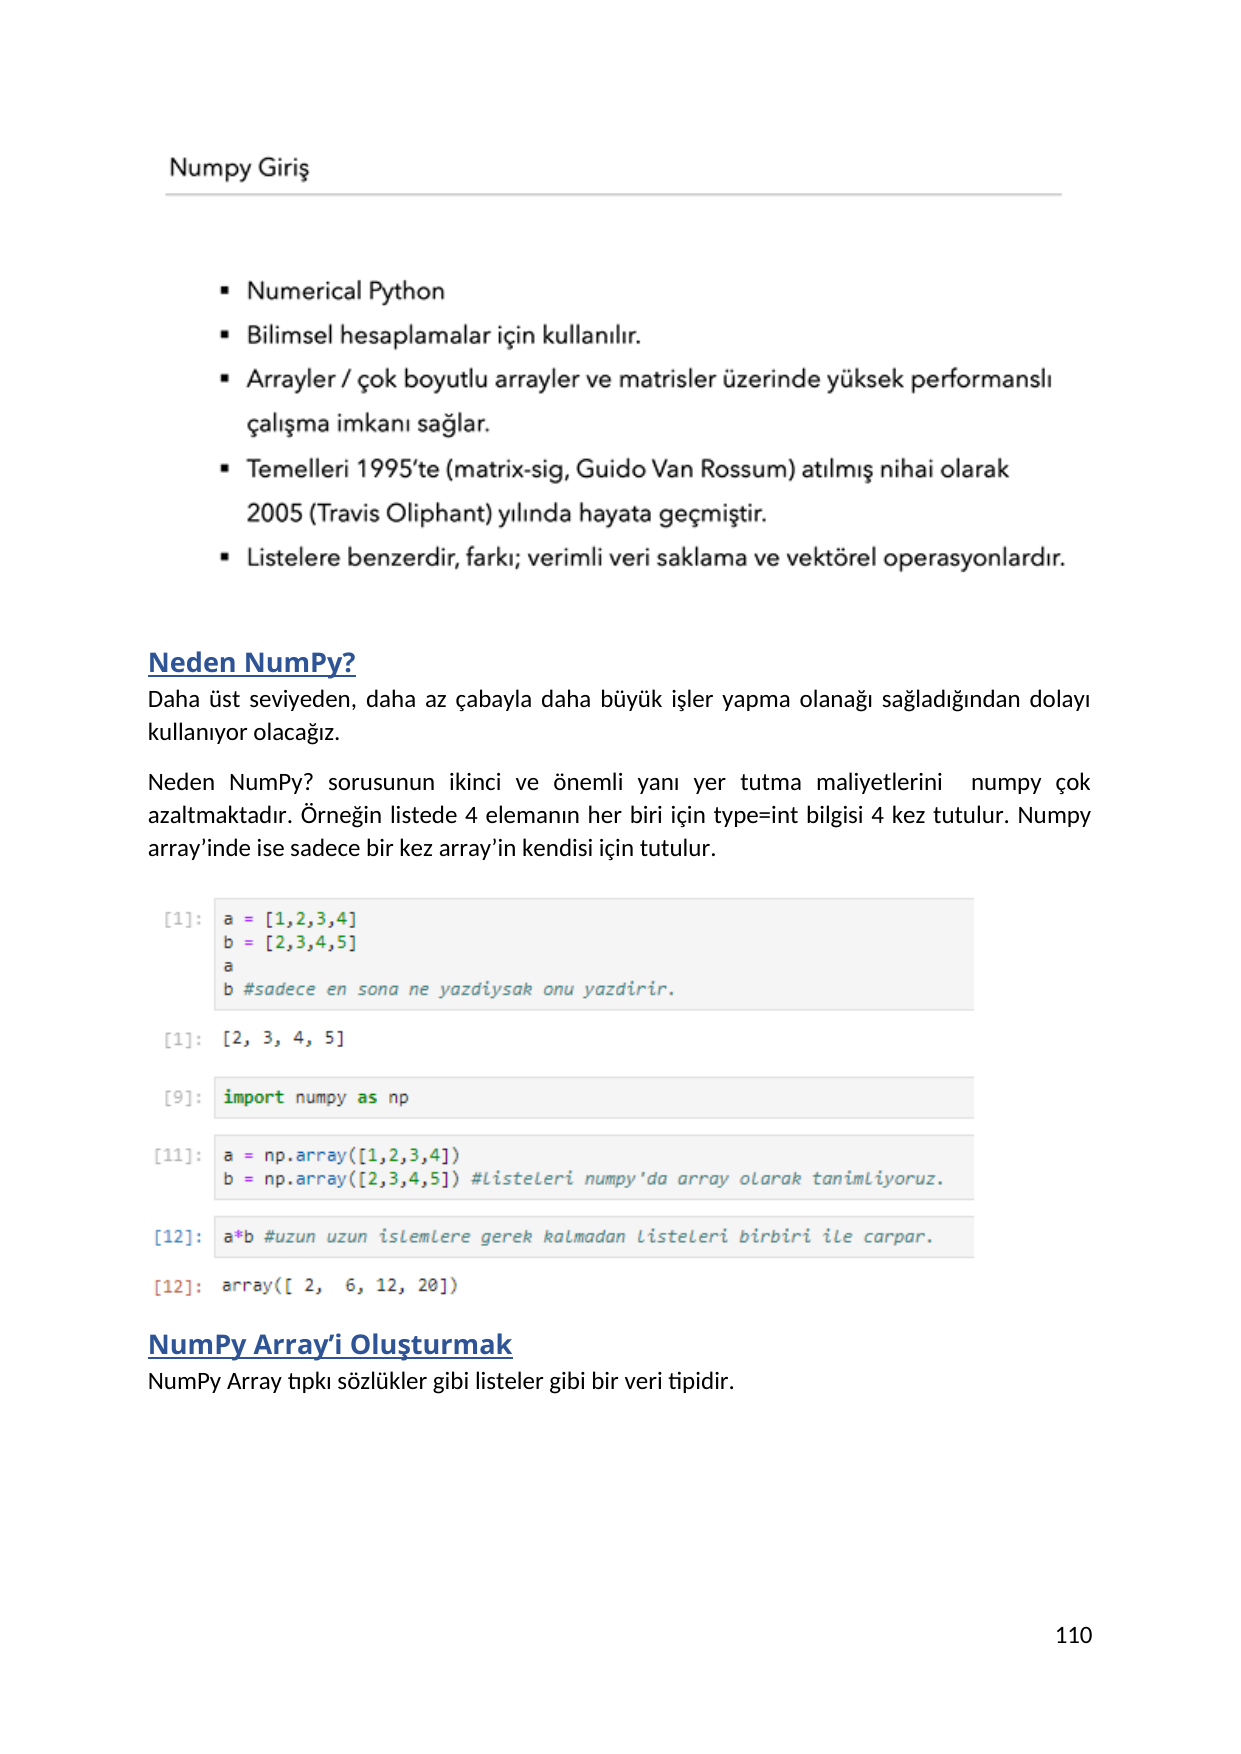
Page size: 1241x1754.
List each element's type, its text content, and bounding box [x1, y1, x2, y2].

subtitle Neden NumPy? [148, 644, 1092, 681]
picture [147, 881, 975, 1307]
text Daha üst seviyeden, daha az çabayla daha büyük işler yapma olanağı sağladığından dolayı kullanıyor olacağız. [148, 684, 1092, 747]
picture [147, 147, 1093, 625]
text NumPy Array tıpkı sözlükler gibi listeler gibi bir veri tipidir. [148, 1365, 1092, 1396]
subtitle NumPy Array’i Oluşturmak [148, 1326, 1092, 1362]
text Neden NumPy? sorusunun ikinci ve önemli yanı yer tutma maliyetlerini numpy çok azaltmaktadır. Örneğin listede 4 elemanın her biri için type=int bilgisi 4 kez tutulur. Numpy array’inde ise sadece bir kez array’in kendisi için tutulur. [148, 766, 1092, 862]
